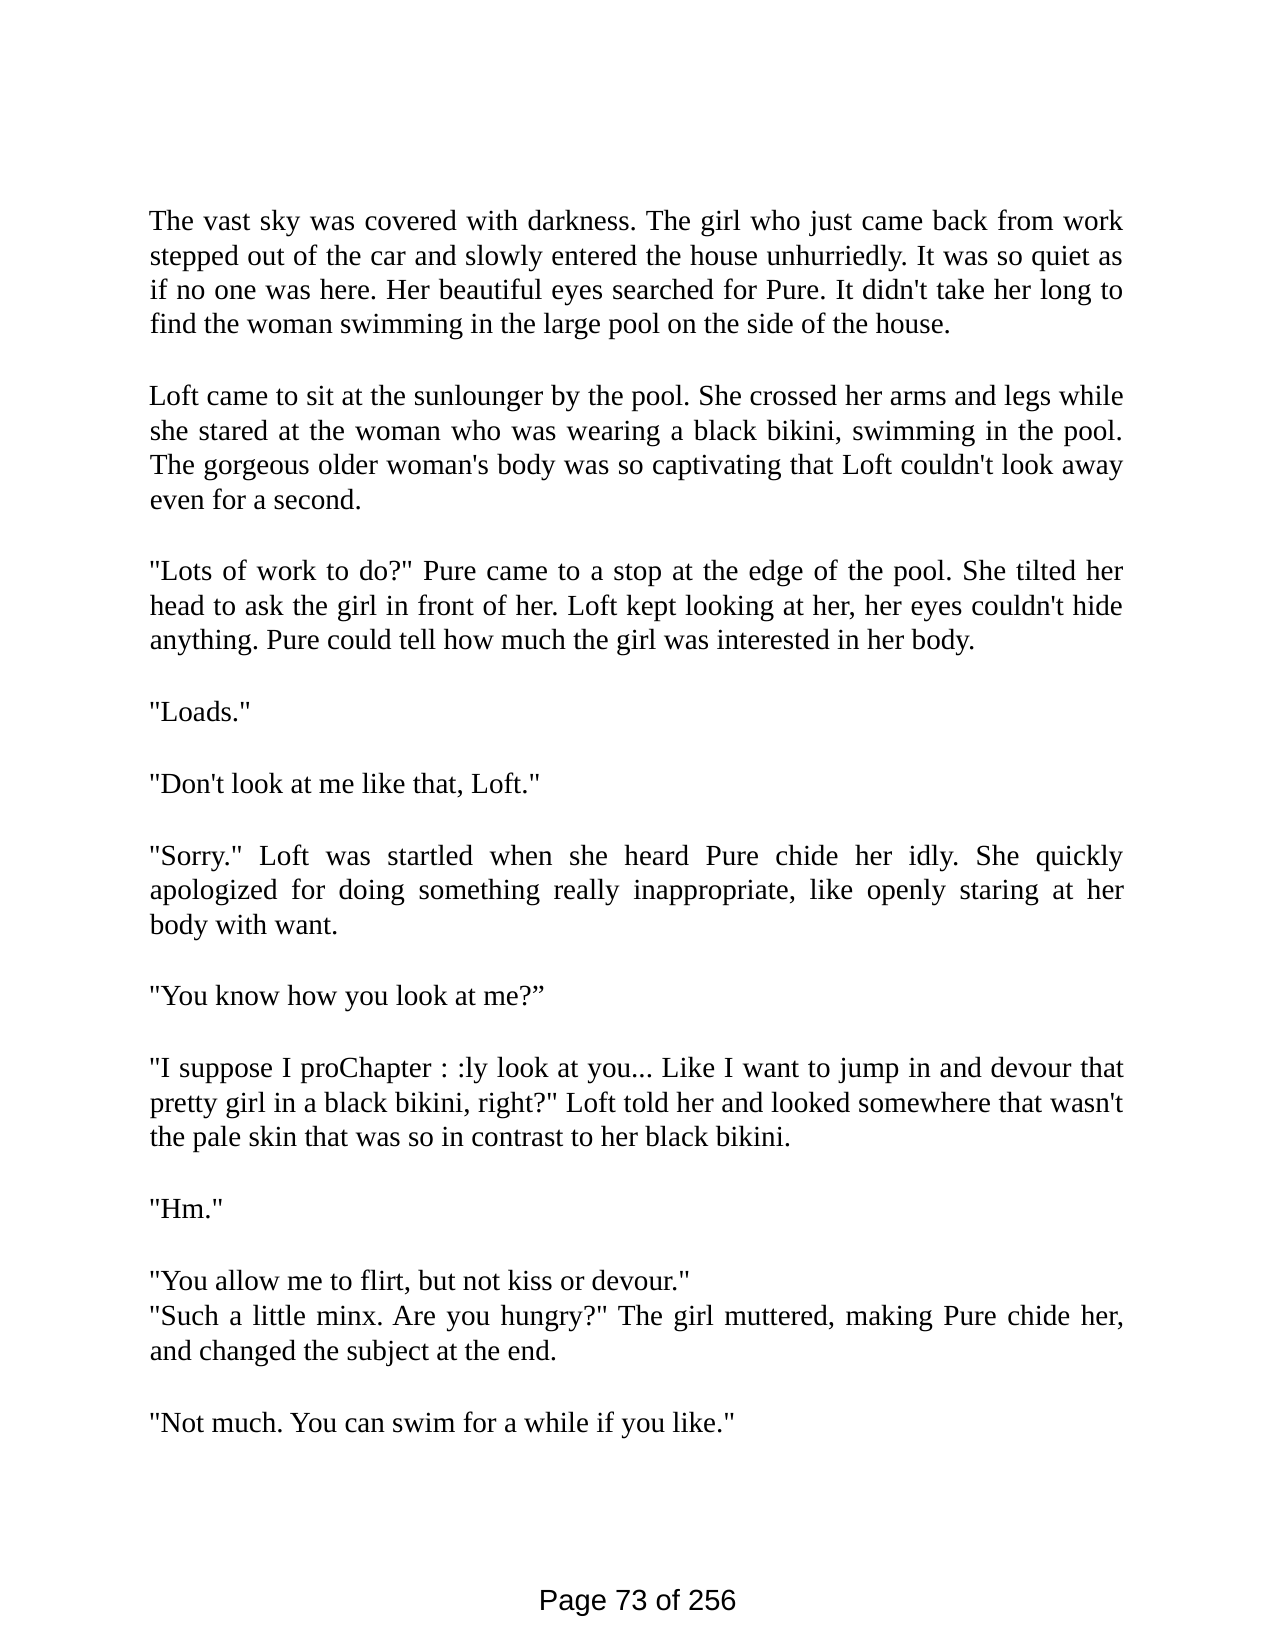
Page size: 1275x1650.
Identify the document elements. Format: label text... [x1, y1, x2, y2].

text "I suppose I proChapter : :ly look at you... Like I want to jump in and devour that pretty girl in a black bikini, right?" Loft told her and looked somewhere that wasn't the pale skin that was so in contrast to her black bikini. [148, 1050, 1125, 1153]
text "Lots of work to do?" Pure came to a stop at the edge of the pool. She tilted her head to ask the girl in front of her. Loft kept looking at her, her eyes couldn't hide anything. Pure could tell how much the girl was interested in her body. [148, 553, 1125, 656]
text The vast sky was covered with darkness. The girl who just came back from work stepped out of the car and slowly entered the house unhurriedly. It was so quiet as if no one was here. Her beautiful eyes searched for Pure. It didn't take her long to find the woman swimming in the large pool on the side of the house. [148, 203, 1125, 340]
text "Loads." [148, 694, 1125, 728]
text "You allow me to flirt, but not kiss or devour." [148, 1263, 1125, 1296]
text "Sorry." Loft was startled when she heard Pure chide her idly. She quickly apologized for doing something really inappropriate, like openly staring at her body with want. [148, 838, 1125, 940]
text Loft came to sit at the sunlounger by the pool. She crossed her arms and legs while she stared at the woman who was wearing a black bikini, swimming in the pool. The gorgeous older woman's body was so captivating that Loft couldn't look away even for a second. [148, 378, 1125, 515]
text "Don't look at me like that, Loft." [148, 766, 1125, 799]
text "Not much. You can swim for a while if you like." [148, 1405, 1125, 1438]
text "You know how you look at me?” [148, 978, 1125, 1012]
text "Hm." [148, 1191, 1125, 1224]
text "Such a little minx. Are you hungry?" The girl muttered, making Pure chide her, and changed the subject at the end. [148, 1298, 1125, 1366]
